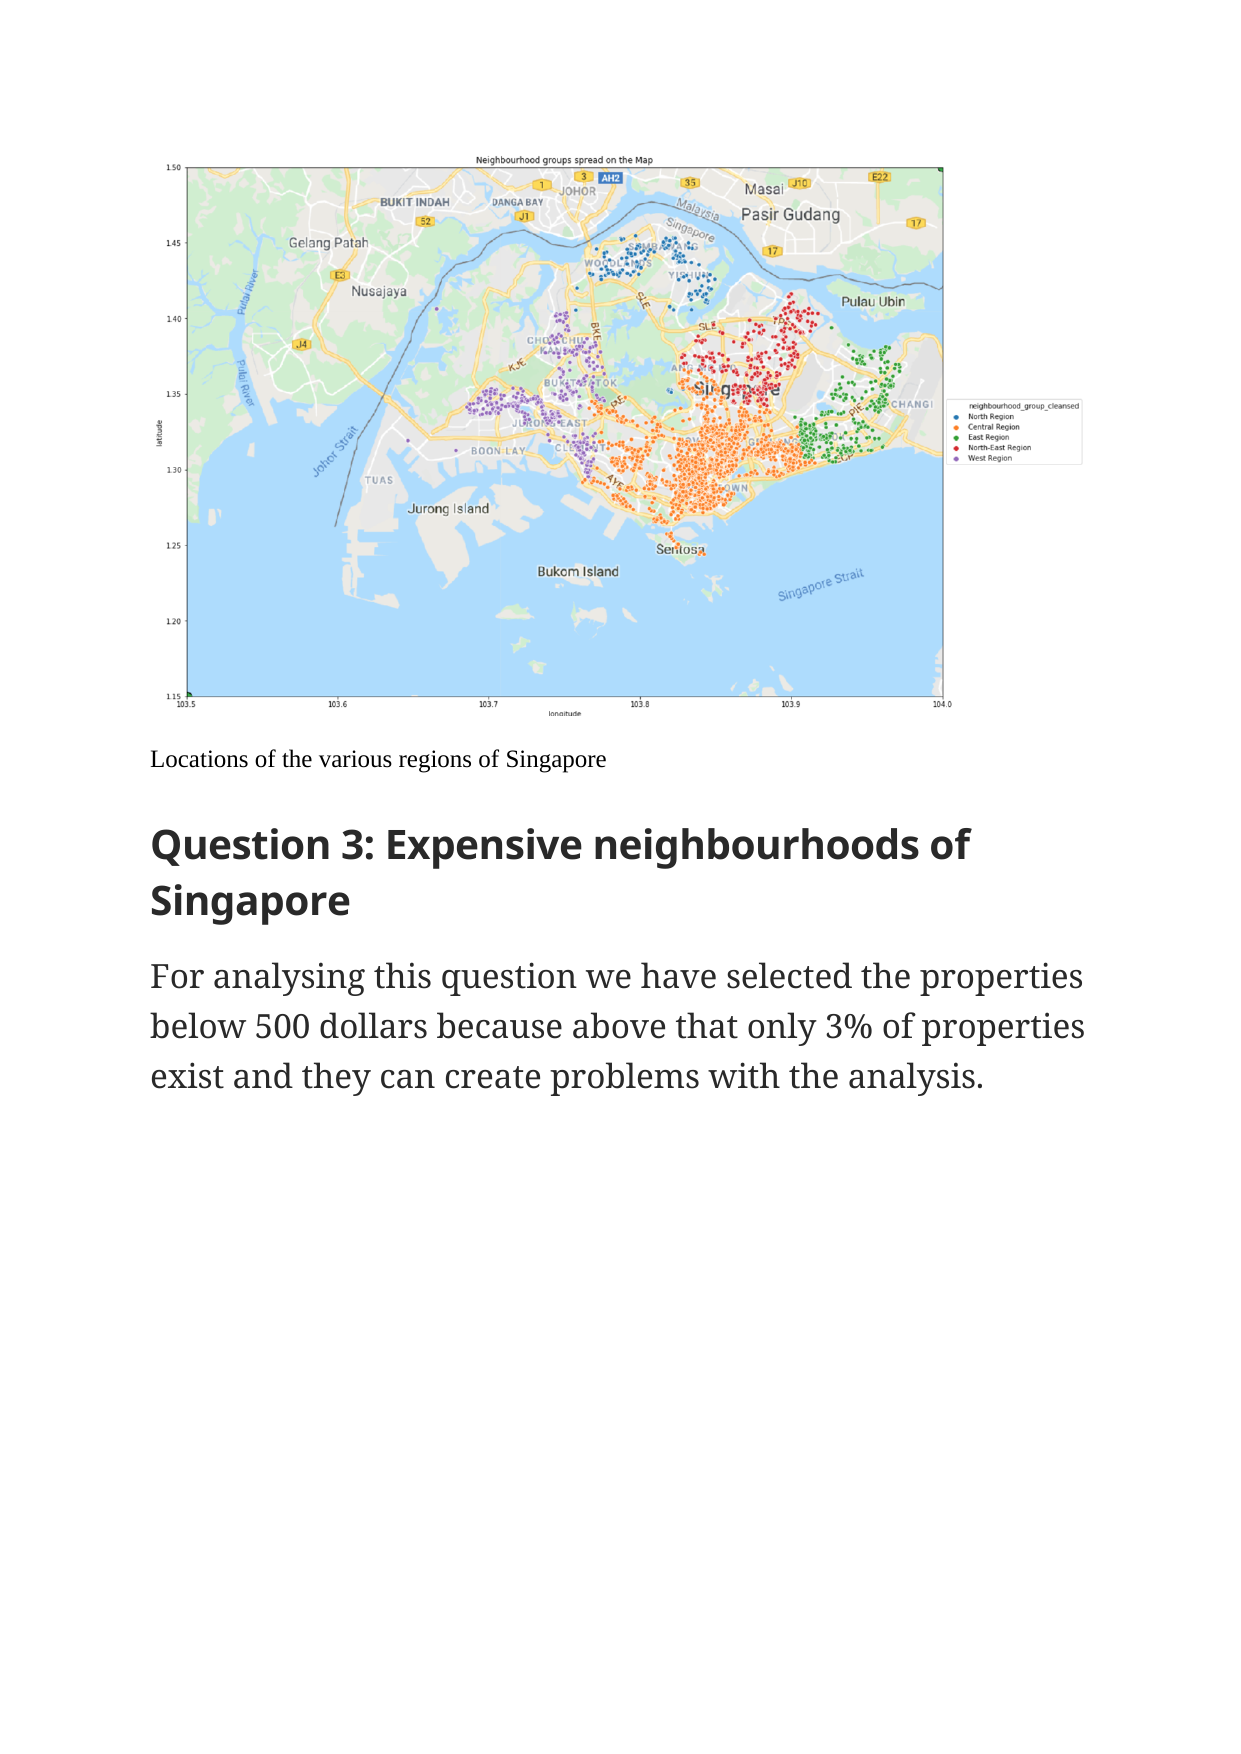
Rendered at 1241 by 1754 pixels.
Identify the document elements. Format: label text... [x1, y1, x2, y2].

text For analysing this question we have selected the properties below 500 dollars because above that only 3% of properties exist and they can create problems with the analysis. [150, 948, 1090, 1098]
picture [150, 150, 1091, 716]
text Locations of the various regions of Singapore [150, 744, 1090, 773]
text Question 3: Expensive neighbourhoods of Singapore [150, 816, 1090, 927]
